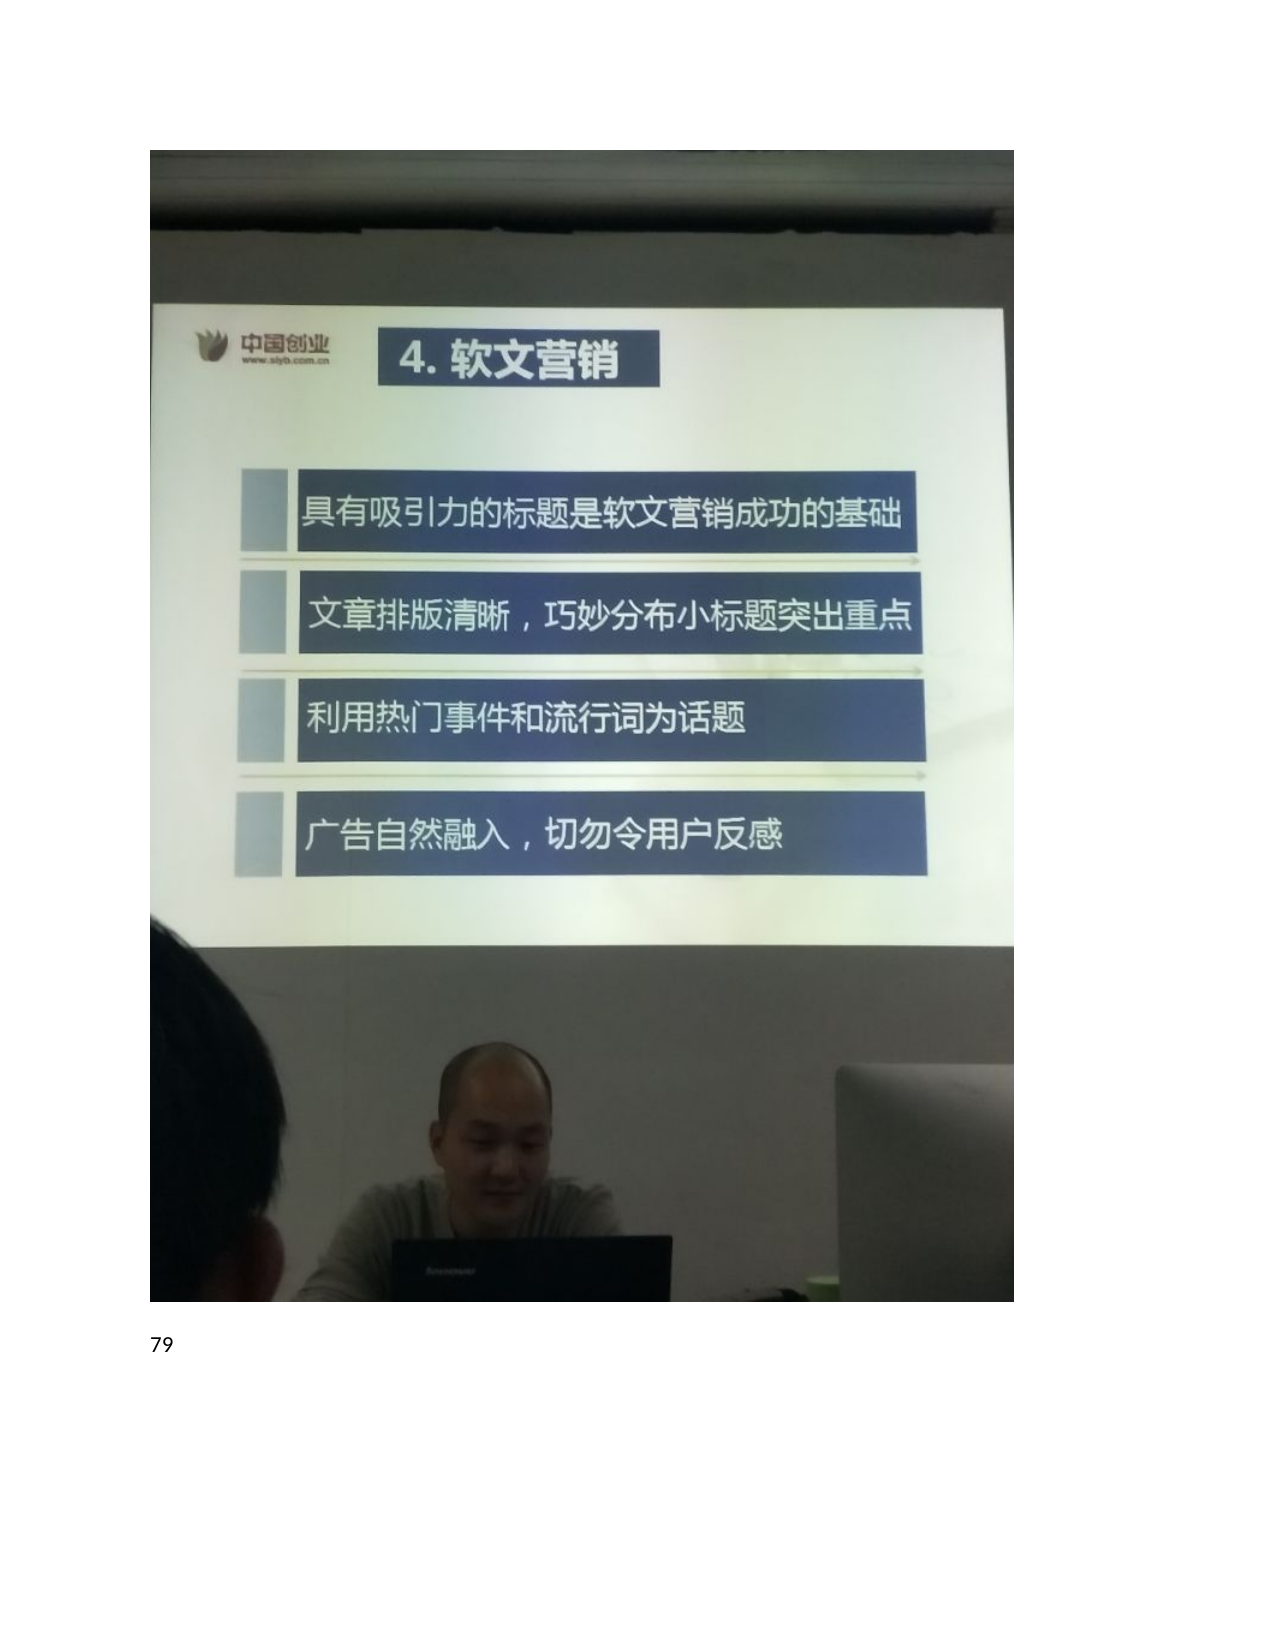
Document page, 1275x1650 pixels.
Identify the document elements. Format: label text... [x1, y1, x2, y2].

picture [150, 150, 1014, 1302]
text 79 [150, 1330, 1125, 1358]
